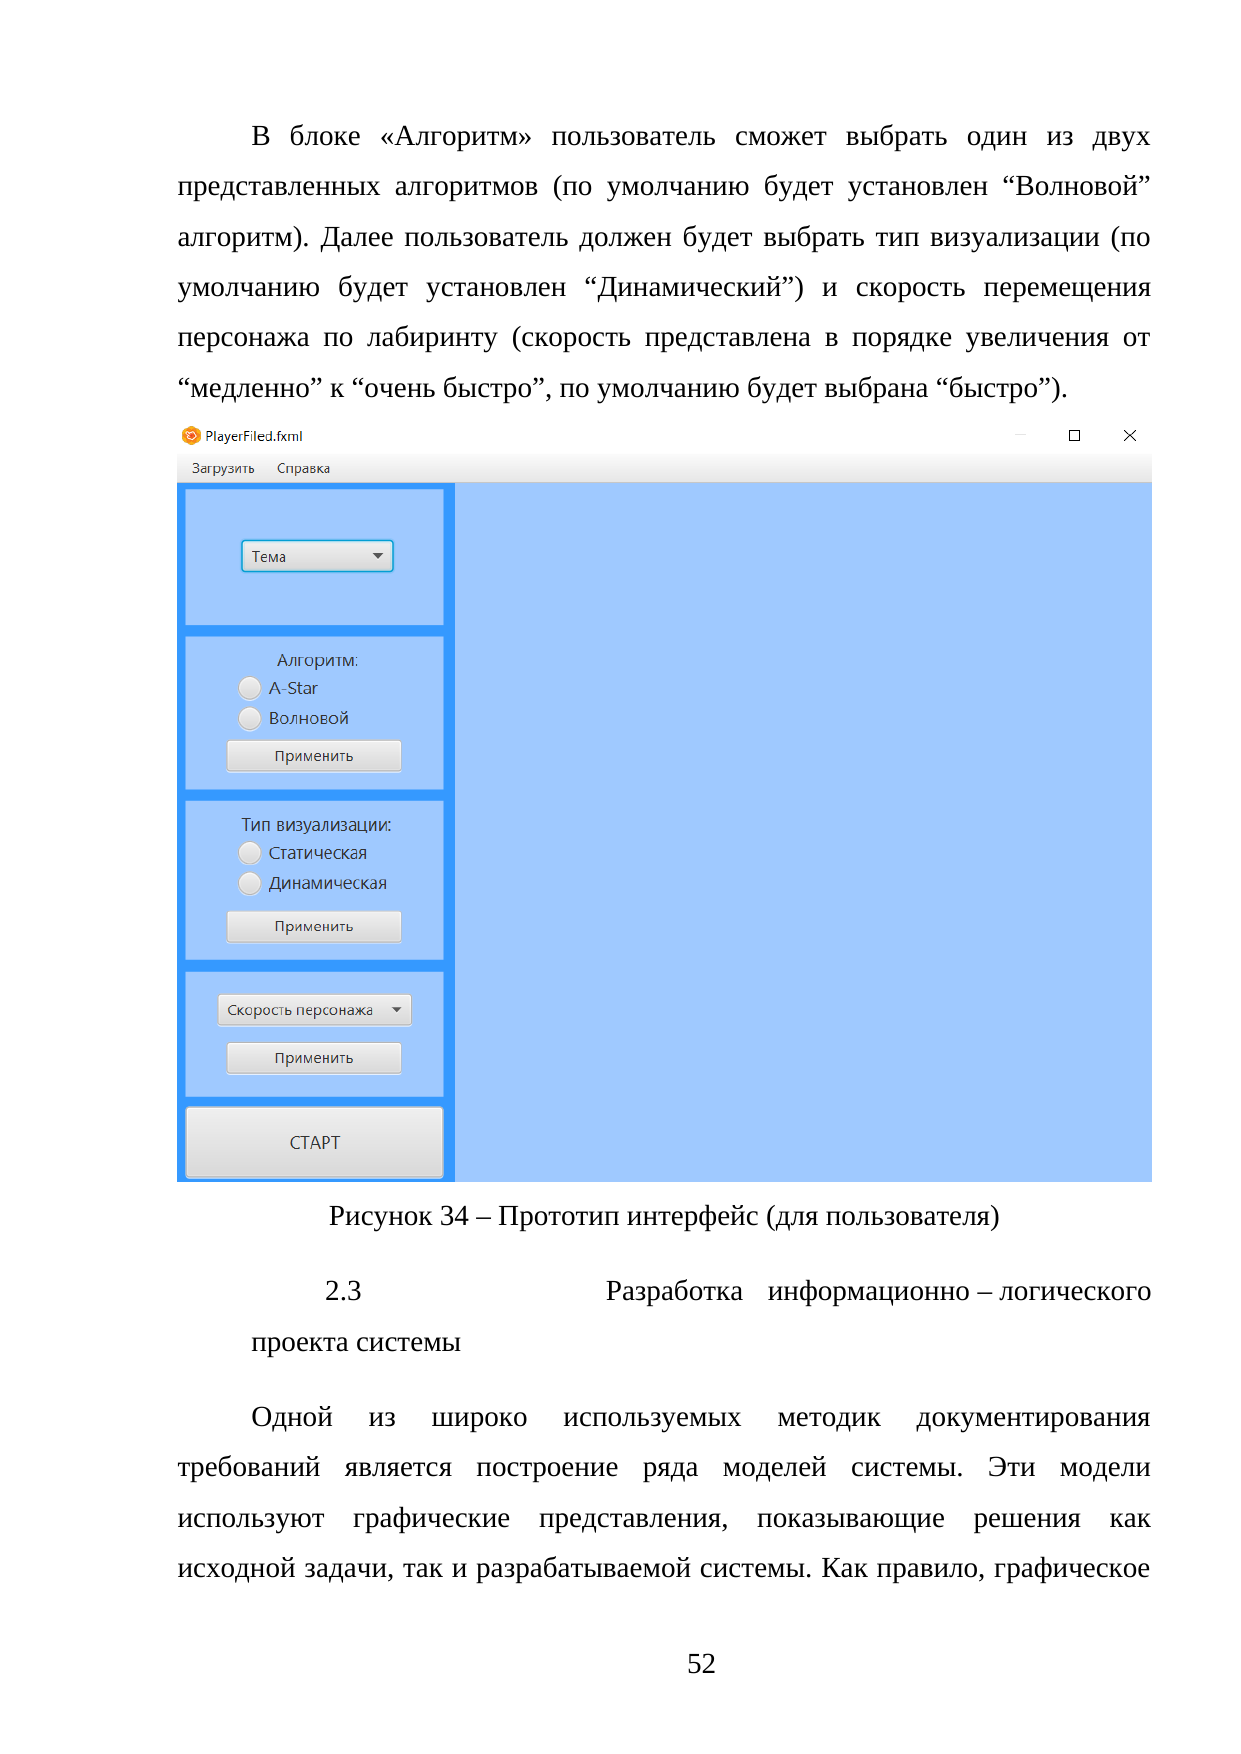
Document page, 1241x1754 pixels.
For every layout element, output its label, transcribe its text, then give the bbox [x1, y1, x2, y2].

text Рисунок 34 – Прототип интерфейс (для пользователя) [177, 1182, 1152, 1232]
text В блоке «Алгоритм» пользователь сможет выбрать один из двух представленных алгоритмов (по умолчанию будет установлен “Волновой” алгоритм). Далее пользователь должен будет выбрать тип визуализации (по умолчанию будет установлен “Динамический”) и скорость перемещения персонажа по лабиринту (скорость представлена в порядке увеличения от “медленно” к “очень быстро”, по умолчанию будет выбрана “быстро”). [177, 118, 1152, 403]
picture [177, 419, 1152, 1182]
text Разработка информационно – логического проекта системы [251, 1273, 1152, 1357]
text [177, 1399, 1152, 1583]
